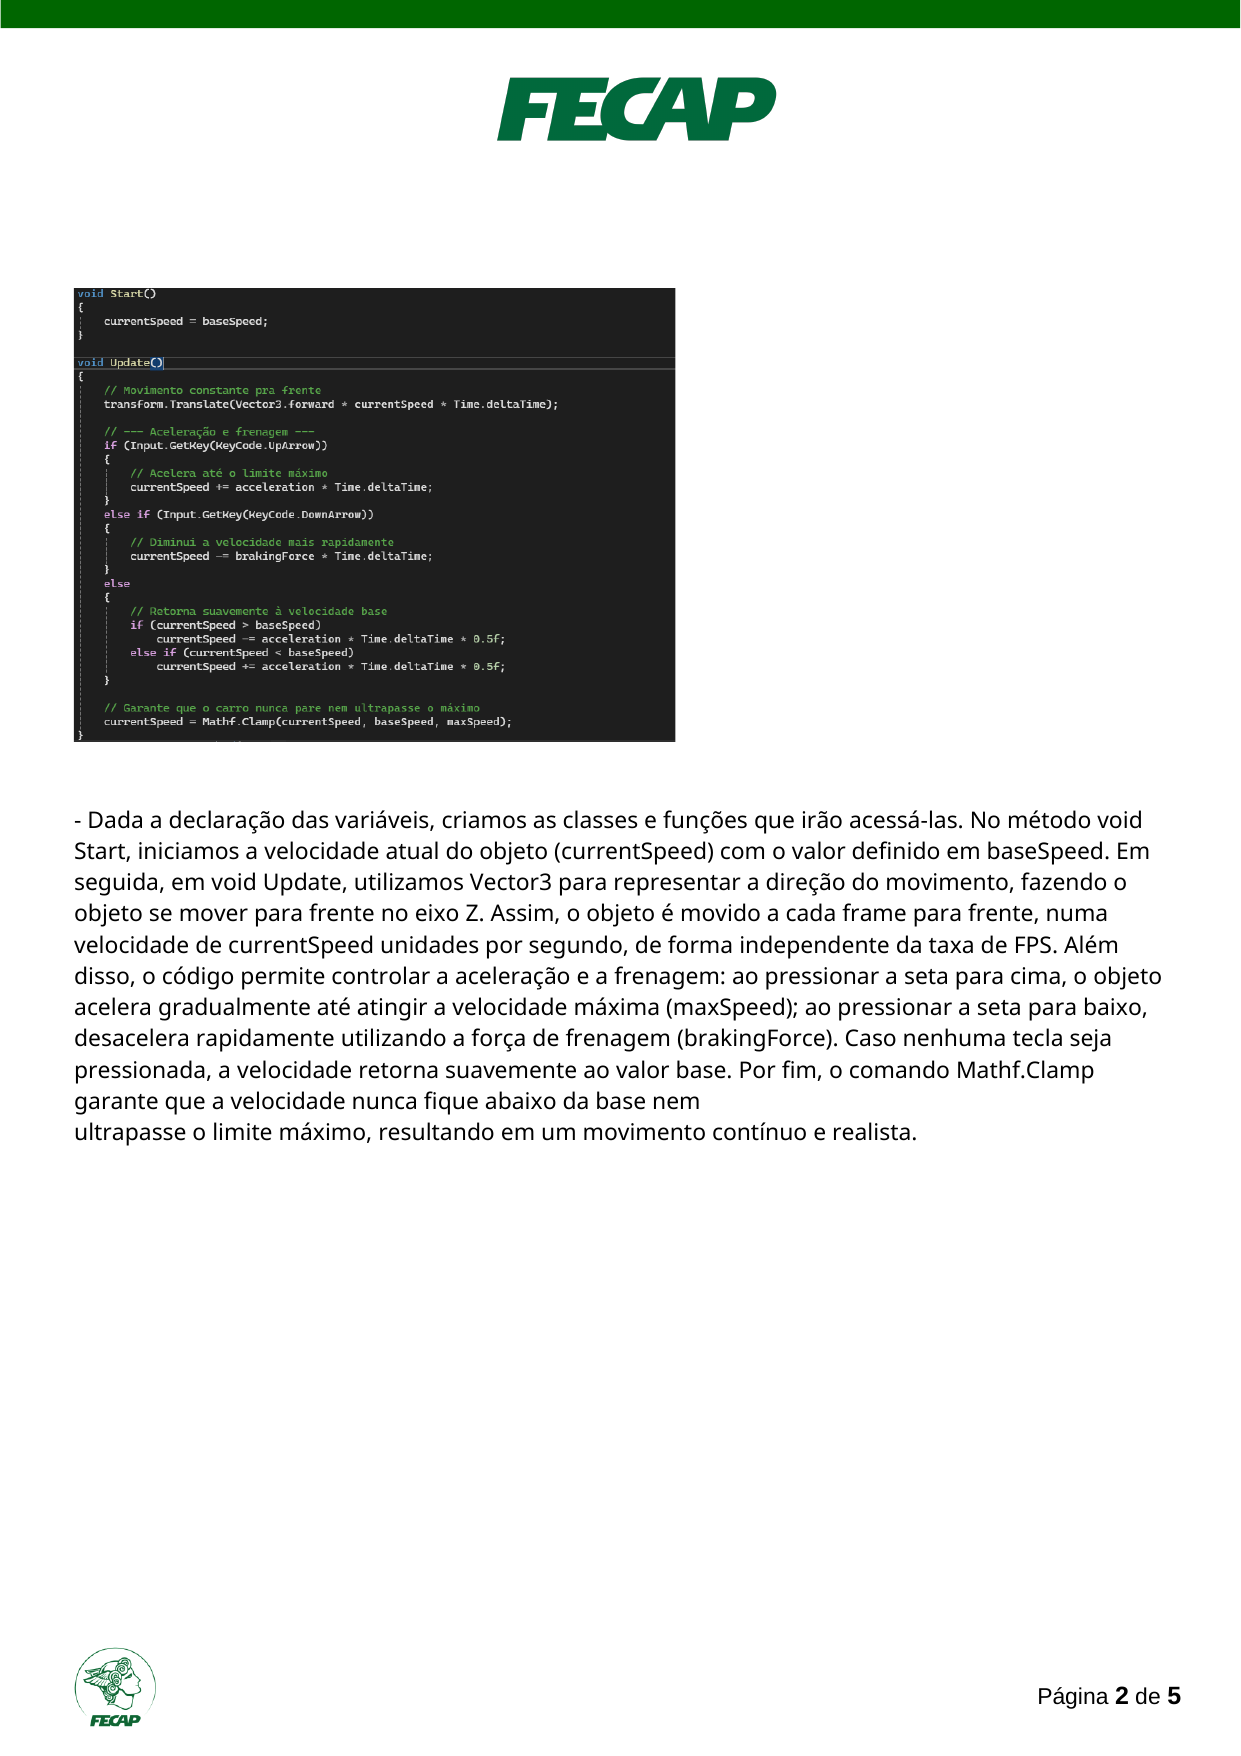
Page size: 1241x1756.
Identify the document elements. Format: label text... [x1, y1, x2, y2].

picture [73, 288, 676, 742]
text - Dada a declaração das variáveis, criamos as classes e funções que irão acessá-las. No método void Start, iniciamos a velocidade atual do objeto (currentSpeed) com o valor definido em baseSpeed. Em seguida, em void Update, utilizamos Vector3 para representar a direção do movimento, fazendo o objeto se mover para frente no eixo Z. Assim, o objeto é movido a cada frame para frente, numa velocidade de currentSpeed unidades por segundo, de forma independente da taxa de FPS. Além disso, o código permite controlar a aceleração e a frenagem: ao pressionar a seta para cima, o objeto acelera gradualmente até atingir a velocidade máxima (maxSpeed); ao pressionar a seta para baixo, desacelera rapidamente utilizando a força de frenagem (brakingForce). Caso nenhuma tecla seja pressionada, a velocidade retorna suavemente ao valor base. Por fim, o comando Mathf.Clamp garante que a velocidade nunca fique abaixo da base nem [74, 804, 1181, 1116]
text ultrapasse o limite máximo, resultando em um movimento contínuo e realista. [74, 1116, 1181, 1147]
picture [59, 1631, 170, 1742]
picture [493, 77, 780, 141]
